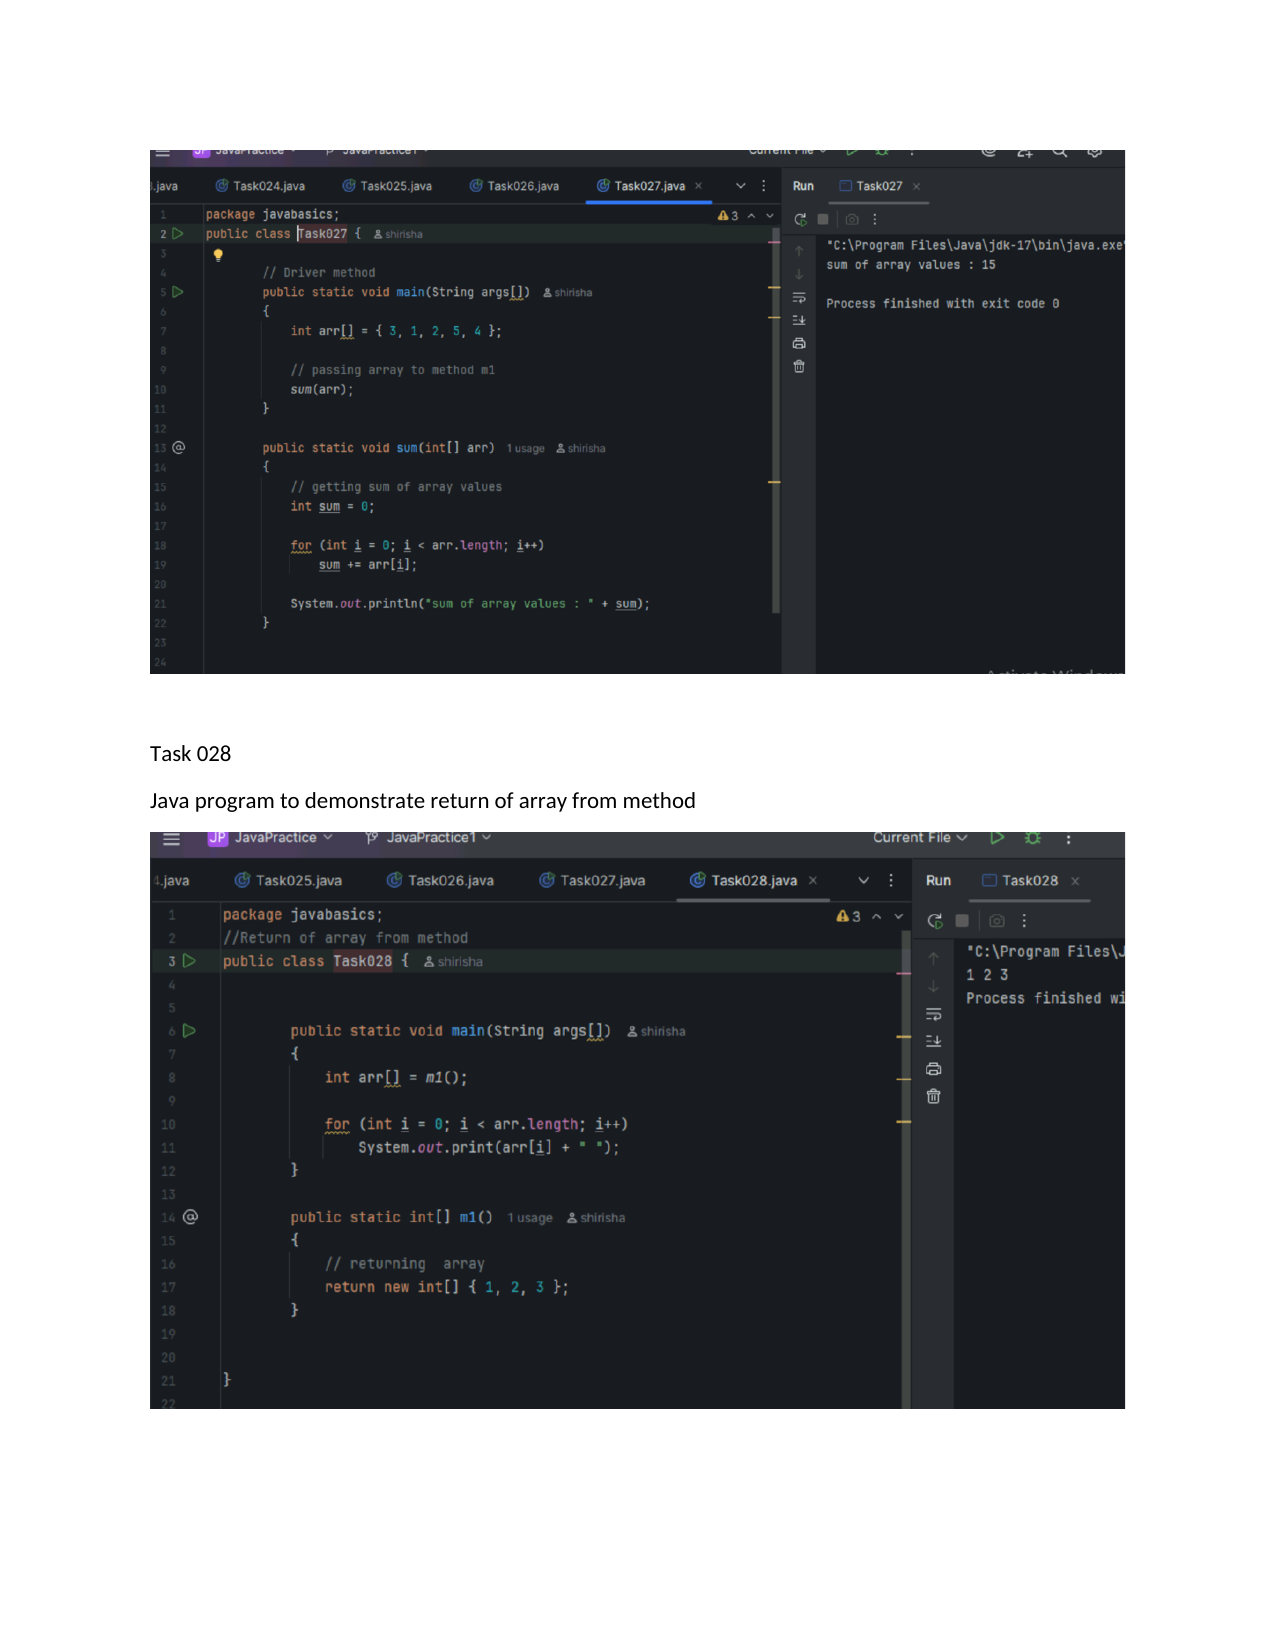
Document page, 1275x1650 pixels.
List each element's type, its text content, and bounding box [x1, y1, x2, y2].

text Task 028 [150, 739, 1125, 767]
picture [150, 150, 1125, 674]
text Java program to demonstrate return of array from method [150, 786, 1125, 814]
picture [150, 832, 1125, 1409]
